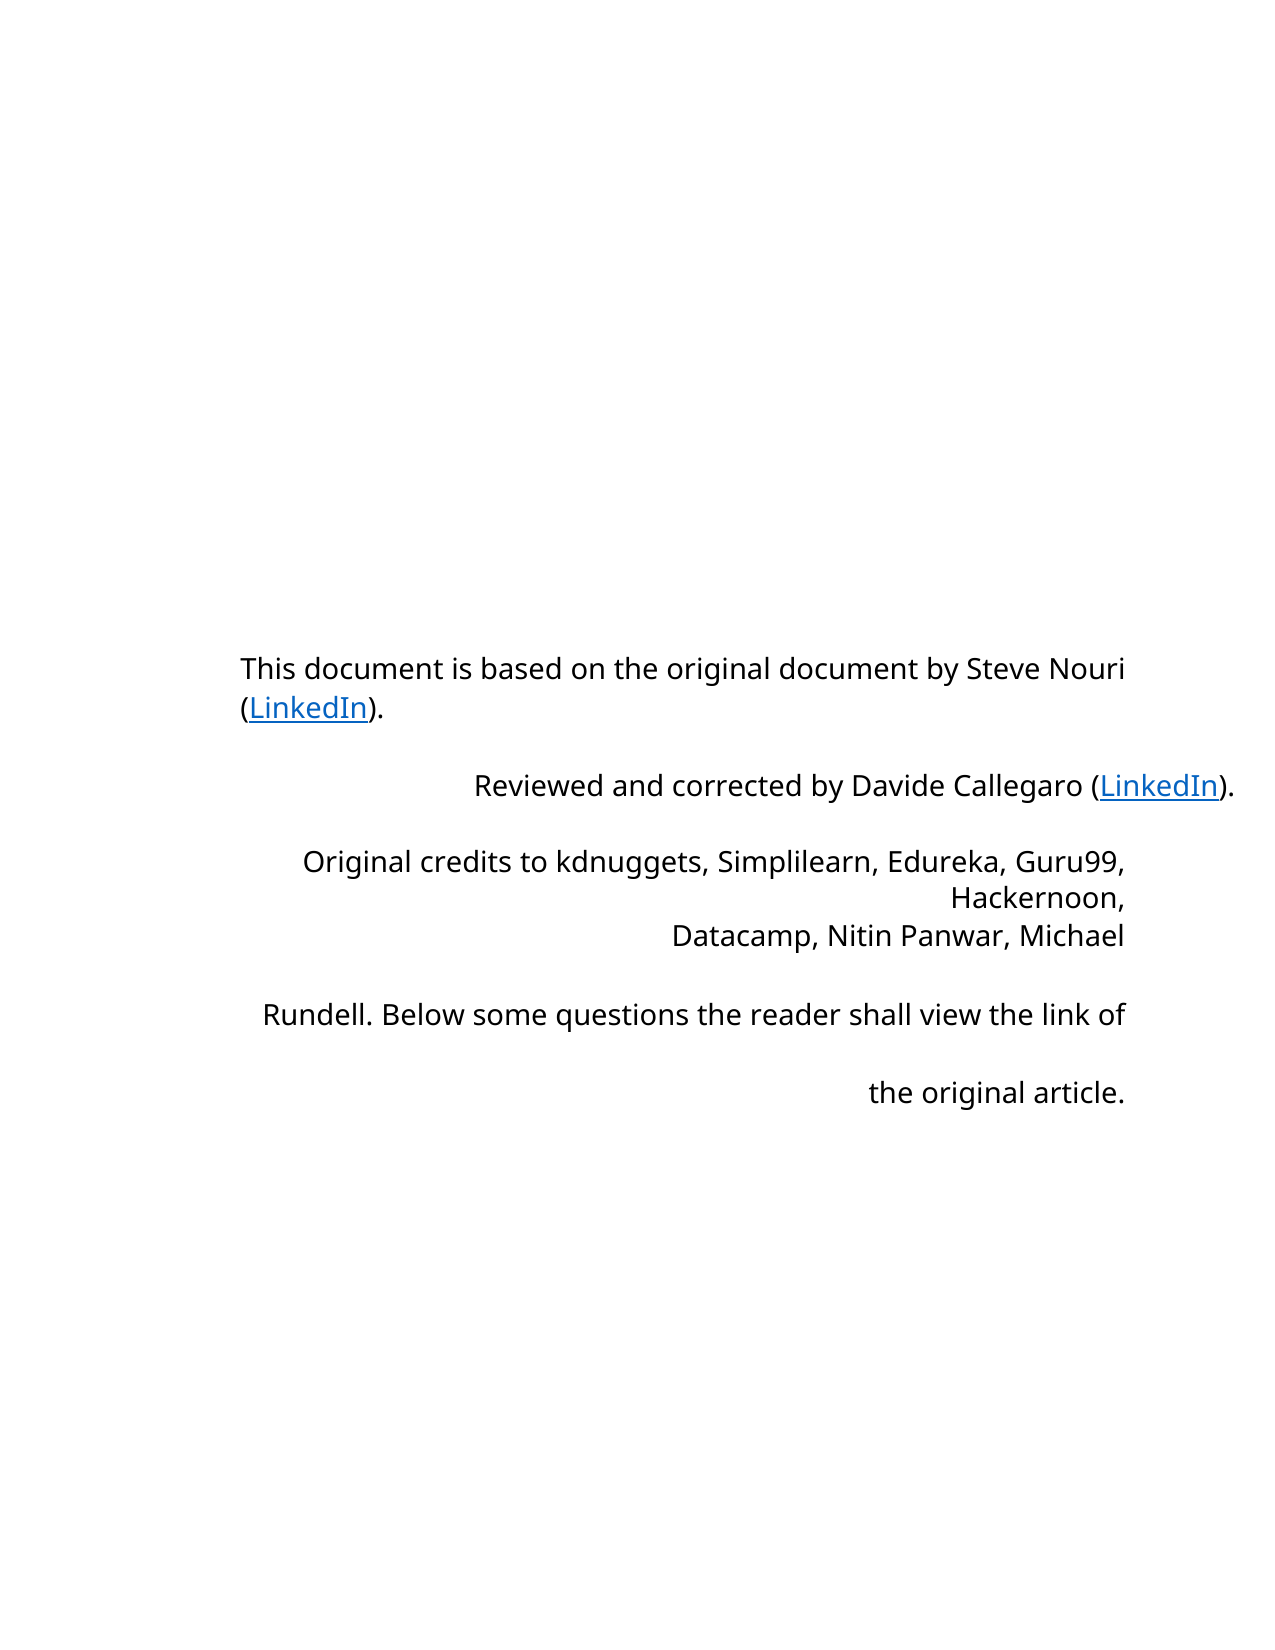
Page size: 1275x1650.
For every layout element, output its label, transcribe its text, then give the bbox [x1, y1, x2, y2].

text Reviewed and corrected by Davide Callegaro (LinkedIn). [473, 766, 1246, 805]
text This document is based on the original document by Steve Nouri (LinkedIn). [240, 648, 1246, 727]
text Datacamp, Nitin Panwar, Michael Rundell. Below some questions the reader shall view the link of the original article. [262, 915, 1125, 1112]
text Original credits to kdnuggets, Simplilearn, Edureka, Guru99, Hackernoon, [127, 844, 1125, 915]
